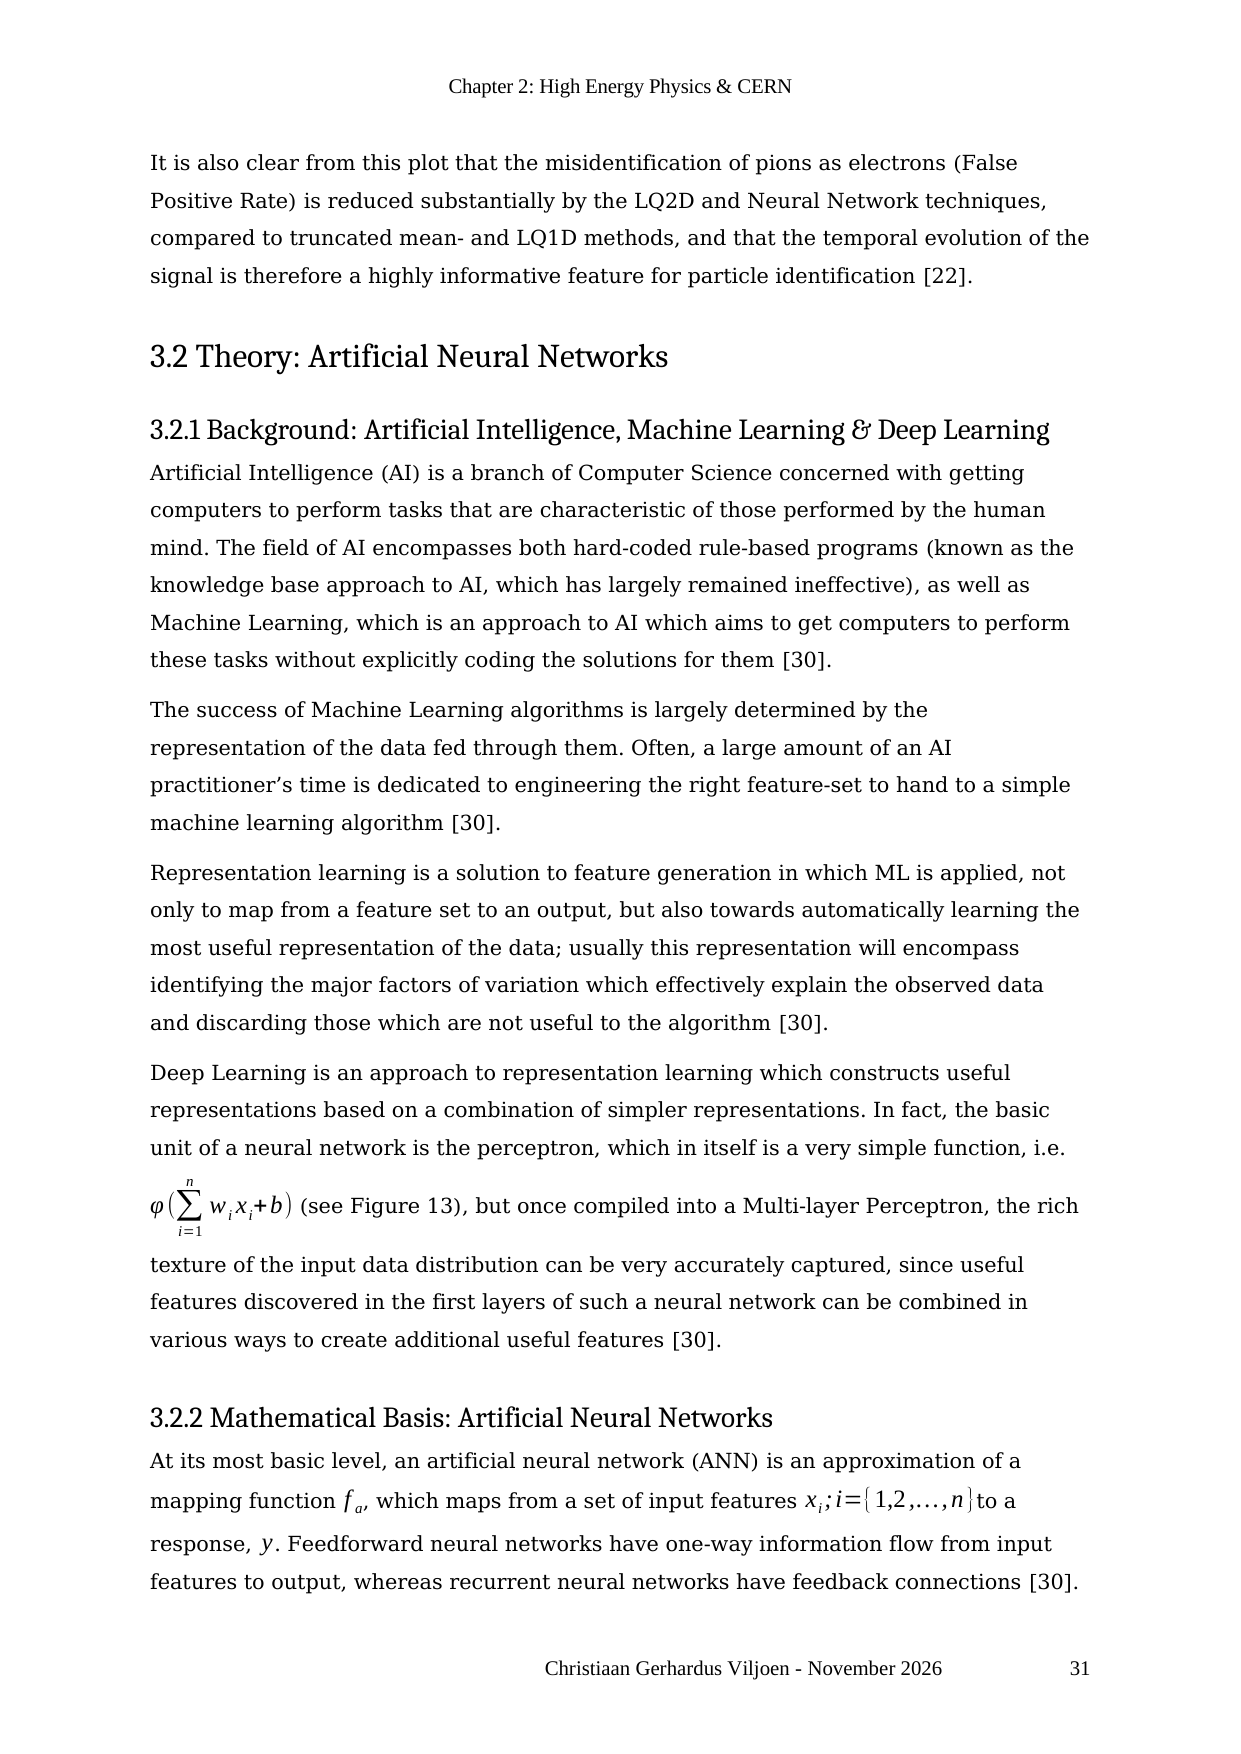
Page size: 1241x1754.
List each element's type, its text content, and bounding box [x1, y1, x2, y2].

text It is also clear from this plot that the misidentification of pions as electrons (False Positive Rate) is reduced substantially by the LQ2D and Neural Network techniques, compared to truncated mean- and LQ1D methods, and that the temporal evolution of the signal is therefore a highly informative feature for particle identification . [150, 150, 1090, 287]
text Deep Learning is an approach to representation learning which constructs useful representations based on a combination of simpler representations. In fact, the basic unit of a neural network is the perceptron, which in itself is a very simple function, i.e. (see Figure 13), but once compiled into a Multi-layer Perceptron, the rich texture of the input data distribution can be very accurately captured, since useful features discovered in the first layers of such a neural network can be combined in various ways to create additional useful features . [150, 1059, 1090, 1352]
text The success of Machine Learning algorithms is largely determined by the representation of the data fed through them. Often, a large amount of an AI practitioner’s time is dedicated to engineering the right feature-set to hand to a simple machine learning algorithm . [150, 697, 1090, 834]
text Artificial Intelligence (AI) is a branch of Computer Science concerned with getting computers to perform tasks that are characteristic of those performed by the human mind. The field of AI encompasses both hard-coded rule-based programs (known as the knowledge base approach to AI, which has largely remained ineffective), as well as Machine Learning, which is an approach to AI which aims to get computers to perform these tasks without explicitly coding the solutions for them . [150, 459, 1090, 672]
text Representation learning is a solution to feature generation in which ML is applied, not only to map from a feature set to an output, but also towards automatically learning the most useful representation of the data; usually this representation will encompass identifying the major factors of variation which effectively explain the observed data and discarding those which are not useful to the algorithm . [150, 859, 1090, 1034]
subtitle Background: Artificial Intelligence, Machine Learning & Deep Learning [150, 413, 1090, 447]
subtitle Mathematical Basis: Artificial Neural Networks [150, 1402, 1090, 1435]
subtitle Theory: Artificial Neural Networks [150, 337, 1090, 376]
text At its most basic level, an artificial neural network (ANN) is an approximation of a mapping function , which maps from a set of input features to a response, . Feedforward neural networks have one-way information flow from input features to output, whereas recurrent neural networks have feedback connections. [150, 1448, 1090, 1594]
